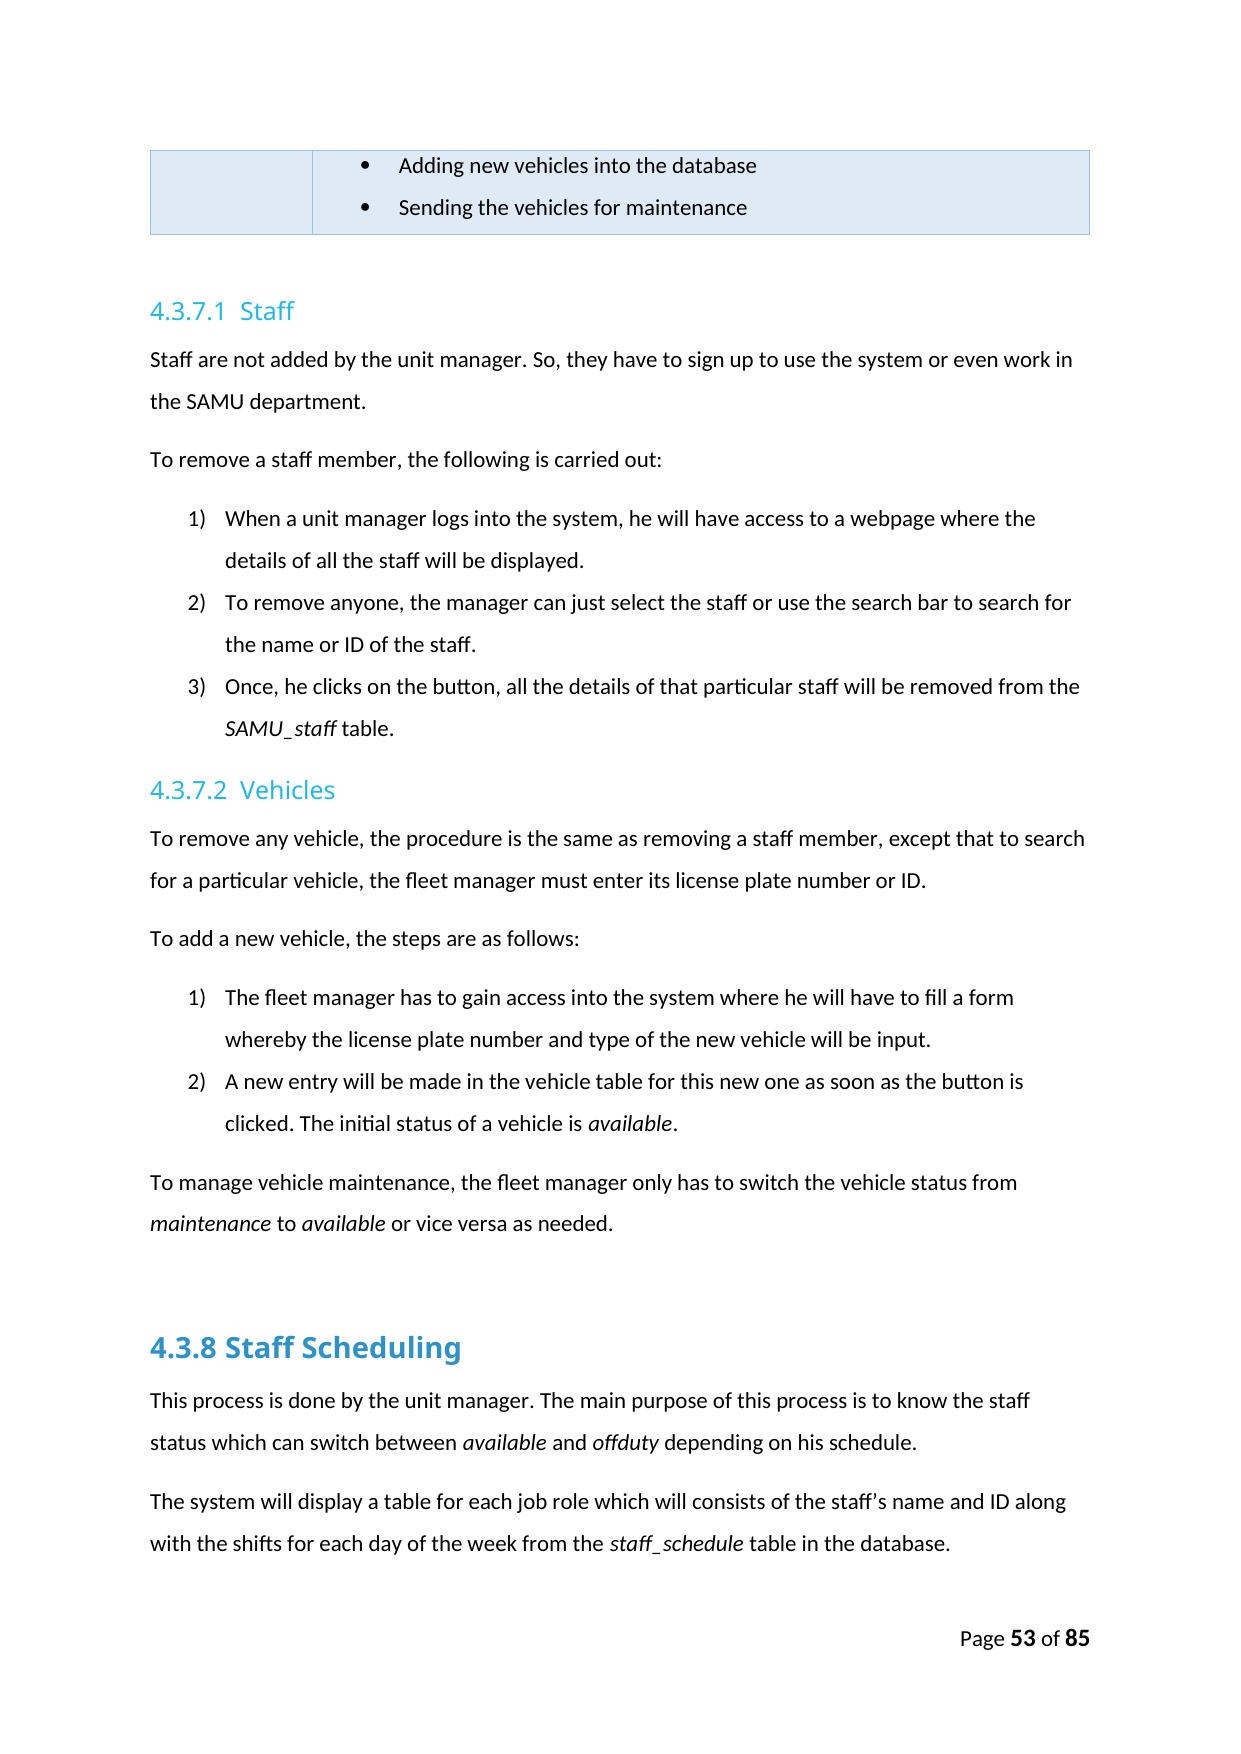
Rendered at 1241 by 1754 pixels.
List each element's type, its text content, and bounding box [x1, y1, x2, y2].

subtitle Vehicles [150, 773, 1090, 807]
subtitle Staff Scheduling [150, 1327, 1090, 1367]
text To manage vehicle maintenance, the fleet manager only has to switch the vehicle status from maintenance to available or vice versa as needed. [150, 1168, 1090, 1238]
list When a unit manager logs into the system, he will have access to a webpage where the details of all the staff will be displayed. [187, 504, 1090, 574]
list To remove anyone, the manager can just select the staff or use the search bar to search for the name or ID of the staff. [187, 588, 1090, 658]
list The fleet manager has to gain access into the system where he will have to fill a form whereby the license plate number and type of the new vehicle will be input. [187, 983, 1090, 1053]
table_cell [313, 151, 1089, 234]
text To remove any vehicle, the procedure is the same as removing a staff member, except that to search for a particular vehicle, the fleet manager must enter its license plate number or ID. [150, 824, 1090, 894]
text To add a new vehicle, the steps are as follows: [150, 924, 1090, 952]
list Once, he clicks on the button, all the details of that particular staff will be removed from the SAMU_staff table. [187, 672, 1090, 742]
subtitle Staff [150, 294, 1090, 328]
table_cell Fleet manager [151, 151, 312, 234]
list A new entry will be made in the vehicle table for this new one as soon as the button is clicked. The initial status of a vehicle is available. [187, 1067, 1090, 1137]
text To remove a staff member, the following is carried out: [150, 446, 1090, 473]
text Staff are not added by the unit manager. So, they have to sign up to use the system or even work in the SAMU department. [150, 345, 1090, 415]
text The system will display a table for each job role which will consists of the staff’s name and ID along with the shifts for each day of the week from the staff_schedule table in the database. [150, 1487, 1090, 1557]
text This process is done by the unit manager. The main purpose of this process is to know the staff status which can switch between available and offduty depending on his schedule. [150, 1386, 1090, 1456]
